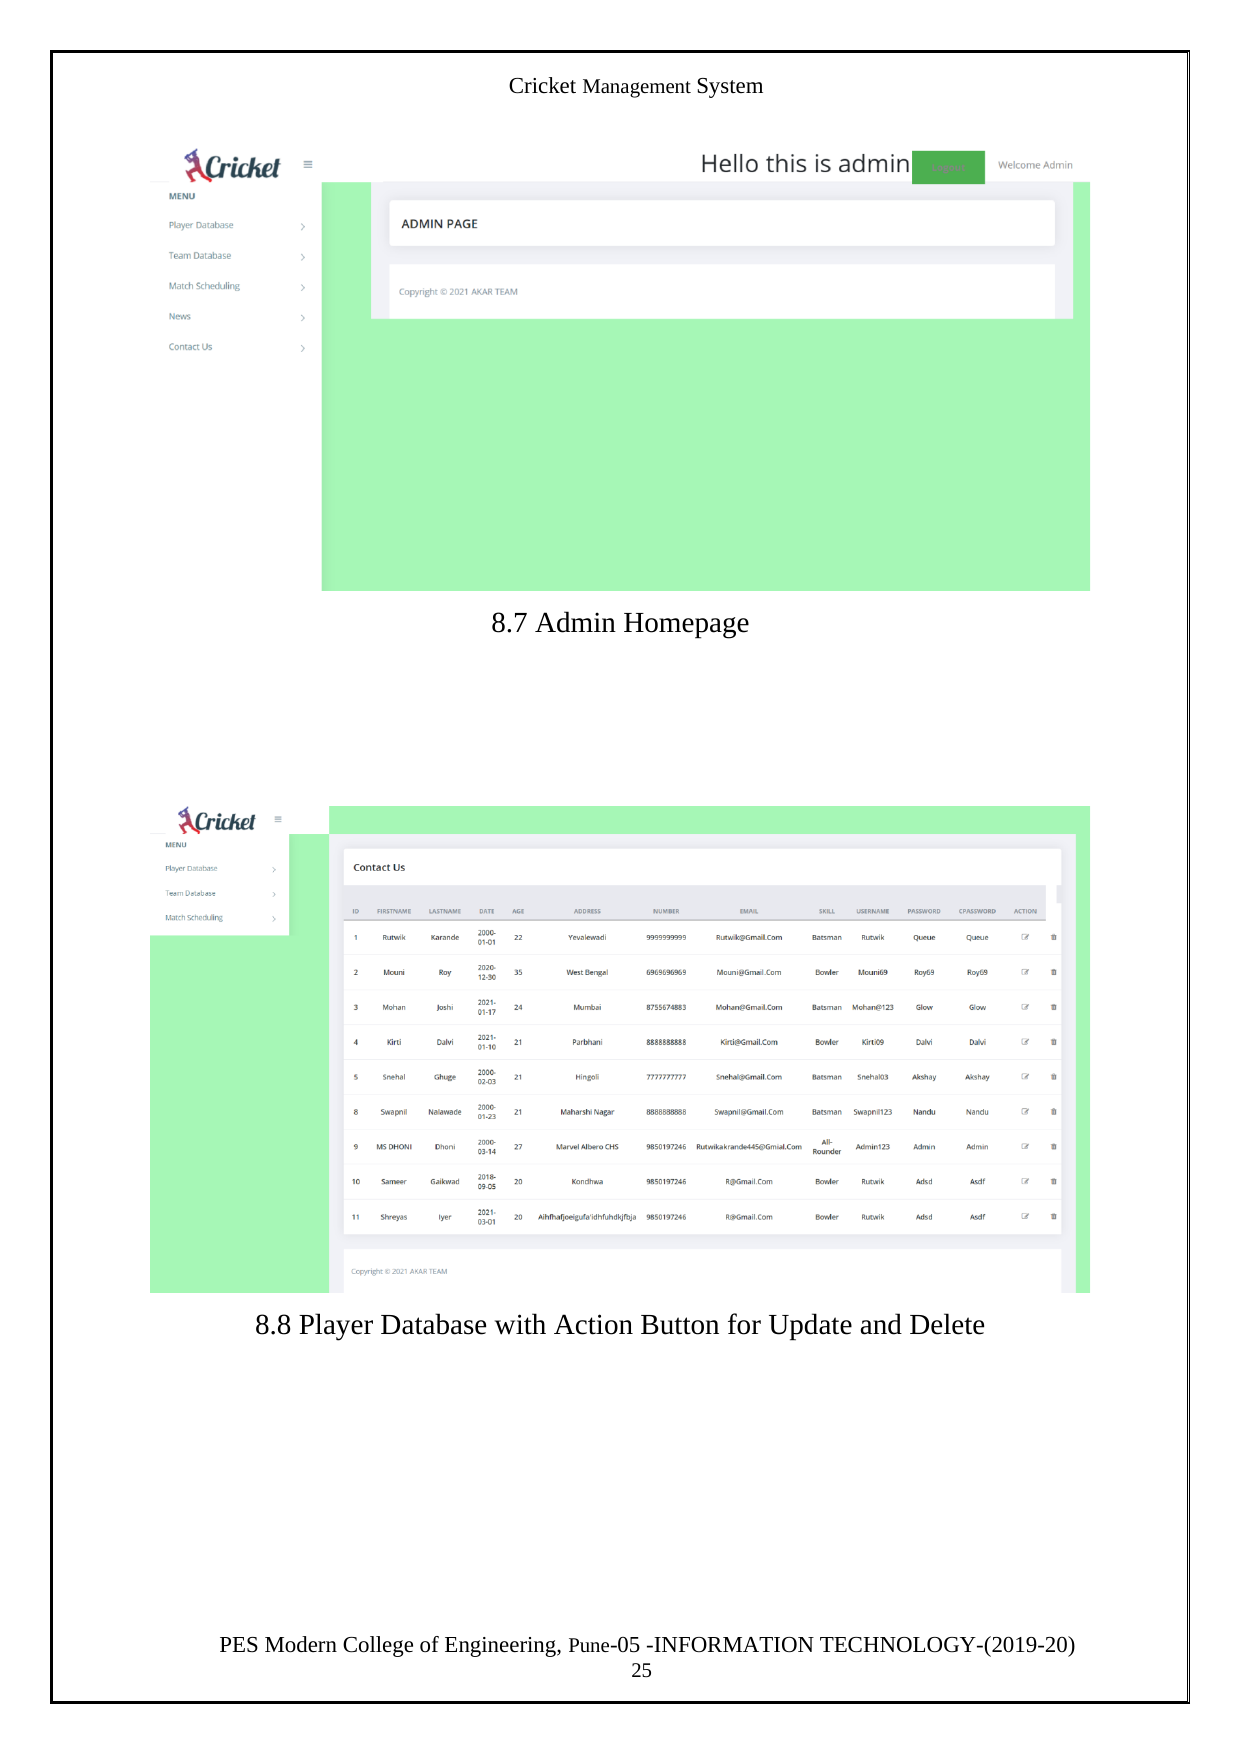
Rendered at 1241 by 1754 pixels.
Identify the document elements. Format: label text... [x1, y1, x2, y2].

picture [150, 148, 1091, 591]
text 8.8 Player Database with Action Button for Update and Delete [148, 1307, 1092, 1341]
picture [150, 806, 1091, 1293]
text 8.7 Admin Homepage [148, 605, 1092, 638]
